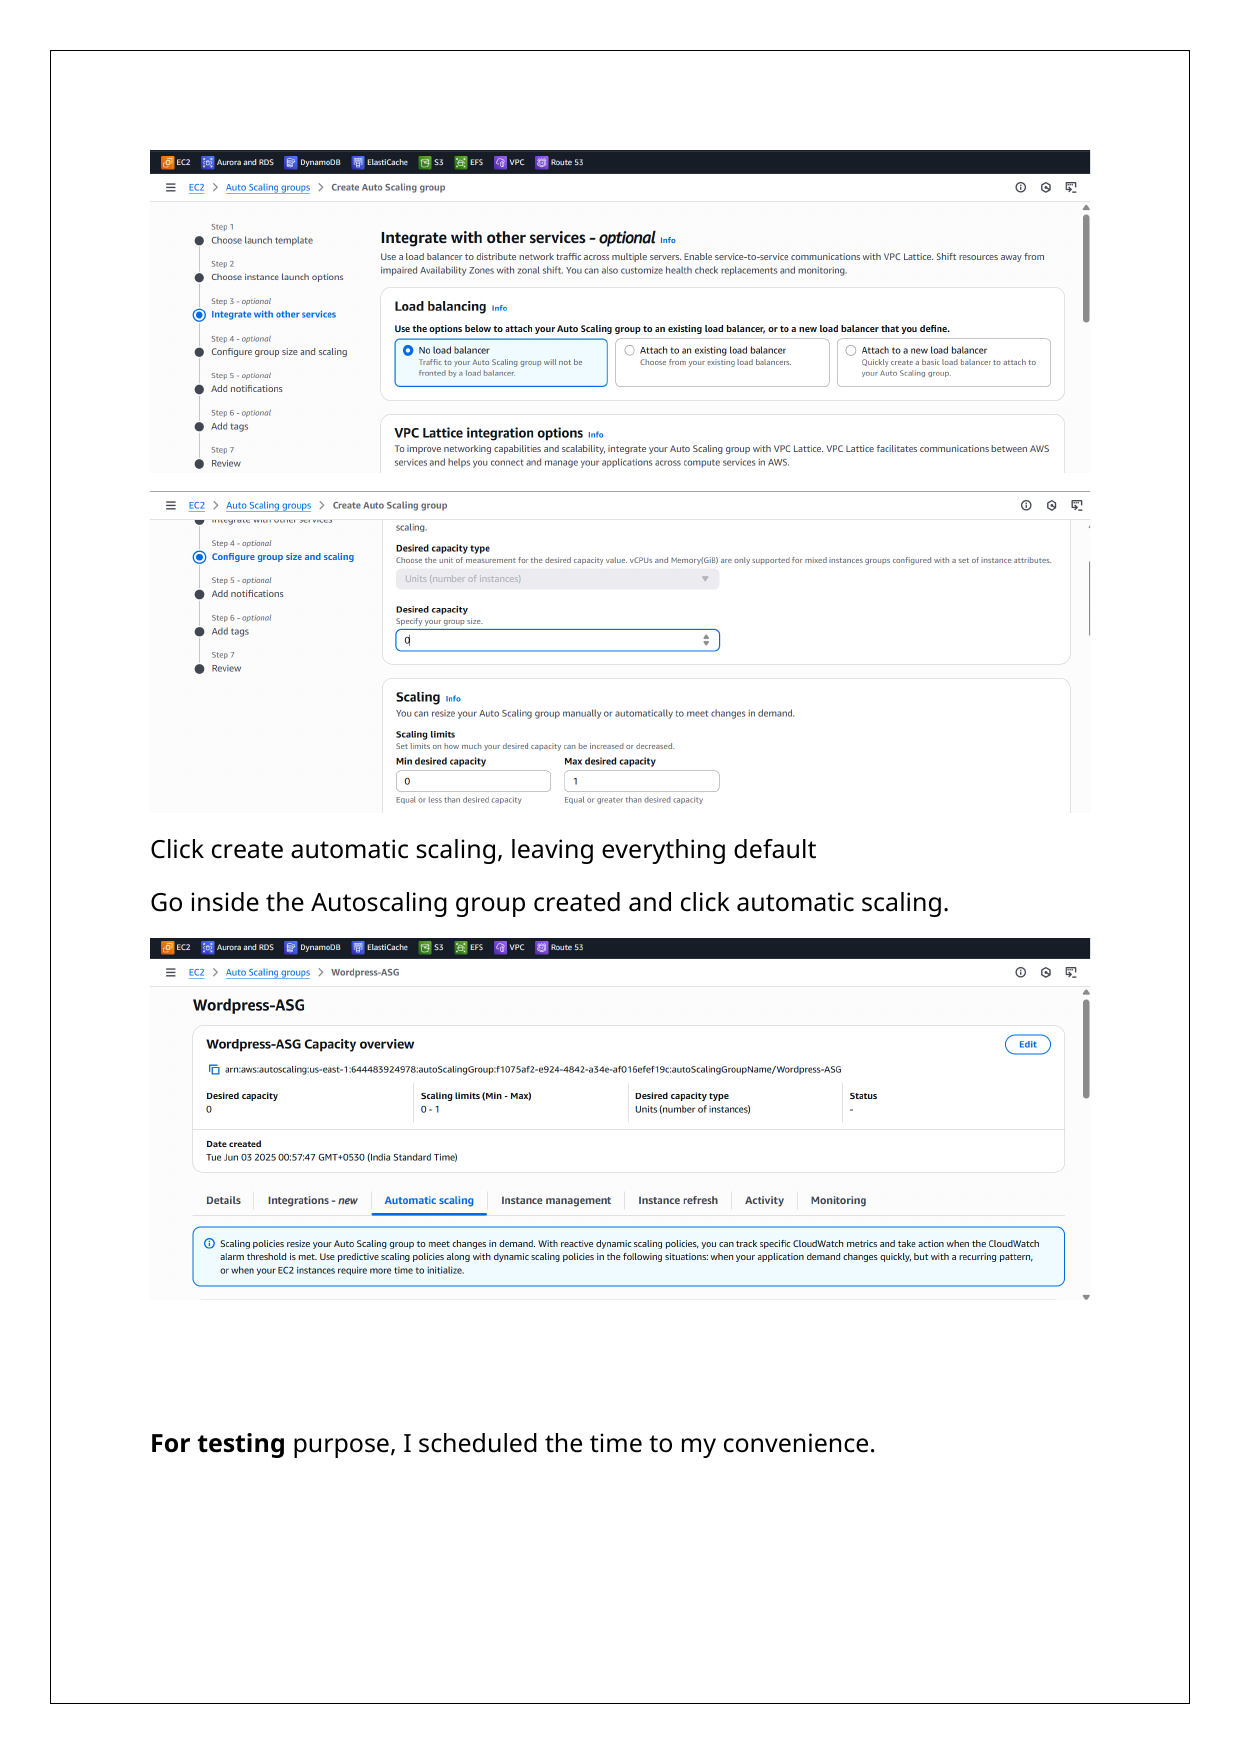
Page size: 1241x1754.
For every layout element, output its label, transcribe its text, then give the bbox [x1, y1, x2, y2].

text Go inside the Autoscaling group created and click automatic scaling. [150, 885, 1090, 919]
picture [150, 491, 1091, 813]
picture [150, 938, 1091, 1300]
text For testing purpose, I scheduled the time to my convenience. [150, 1426, 1090, 1460]
picture [150, 150, 1091, 473]
text Click create automatic scaling, leaving everything default [150, 832, 1090, 866]
